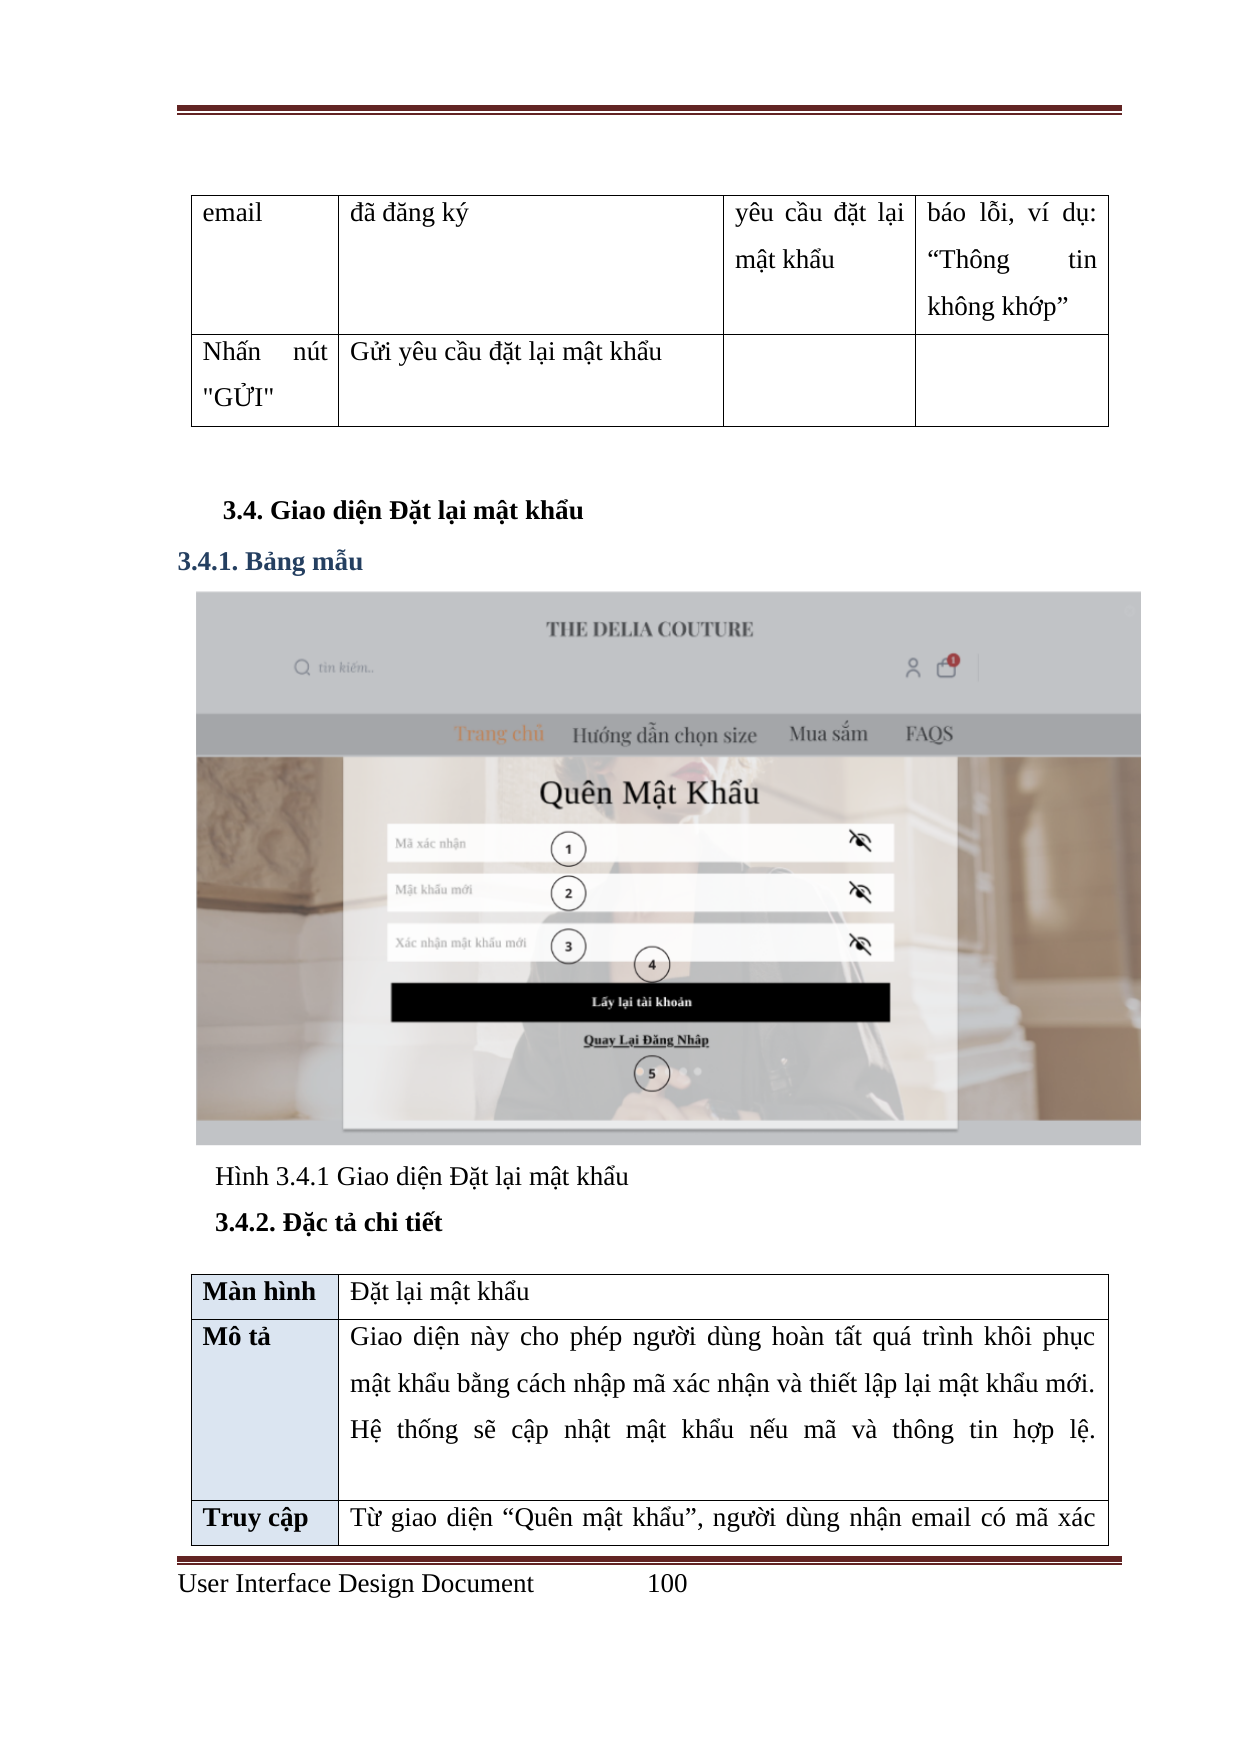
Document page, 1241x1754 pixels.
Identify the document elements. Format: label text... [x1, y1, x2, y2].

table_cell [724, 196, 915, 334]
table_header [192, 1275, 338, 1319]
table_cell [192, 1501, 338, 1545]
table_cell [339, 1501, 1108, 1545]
list 3.4.2. Đặc tả chi tiết [215, 1206, 1122, 1238]
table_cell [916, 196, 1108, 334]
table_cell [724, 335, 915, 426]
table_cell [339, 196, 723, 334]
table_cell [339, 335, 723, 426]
text 3.4. Giao diện Đặt lại mật khẩu [177, 494, 1122, 526]
list Hình 3.4.1 Giao diện Đặt lại mật khẩu [215, 1160, 1122, 1191]
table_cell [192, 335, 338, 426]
subtitle 3.4.1. Bảng mẫu [177, 545, 1122, 576]
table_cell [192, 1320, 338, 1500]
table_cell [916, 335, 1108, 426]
picture [196, 591, 1141, 1146]
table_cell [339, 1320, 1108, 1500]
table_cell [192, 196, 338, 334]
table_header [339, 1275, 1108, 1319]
